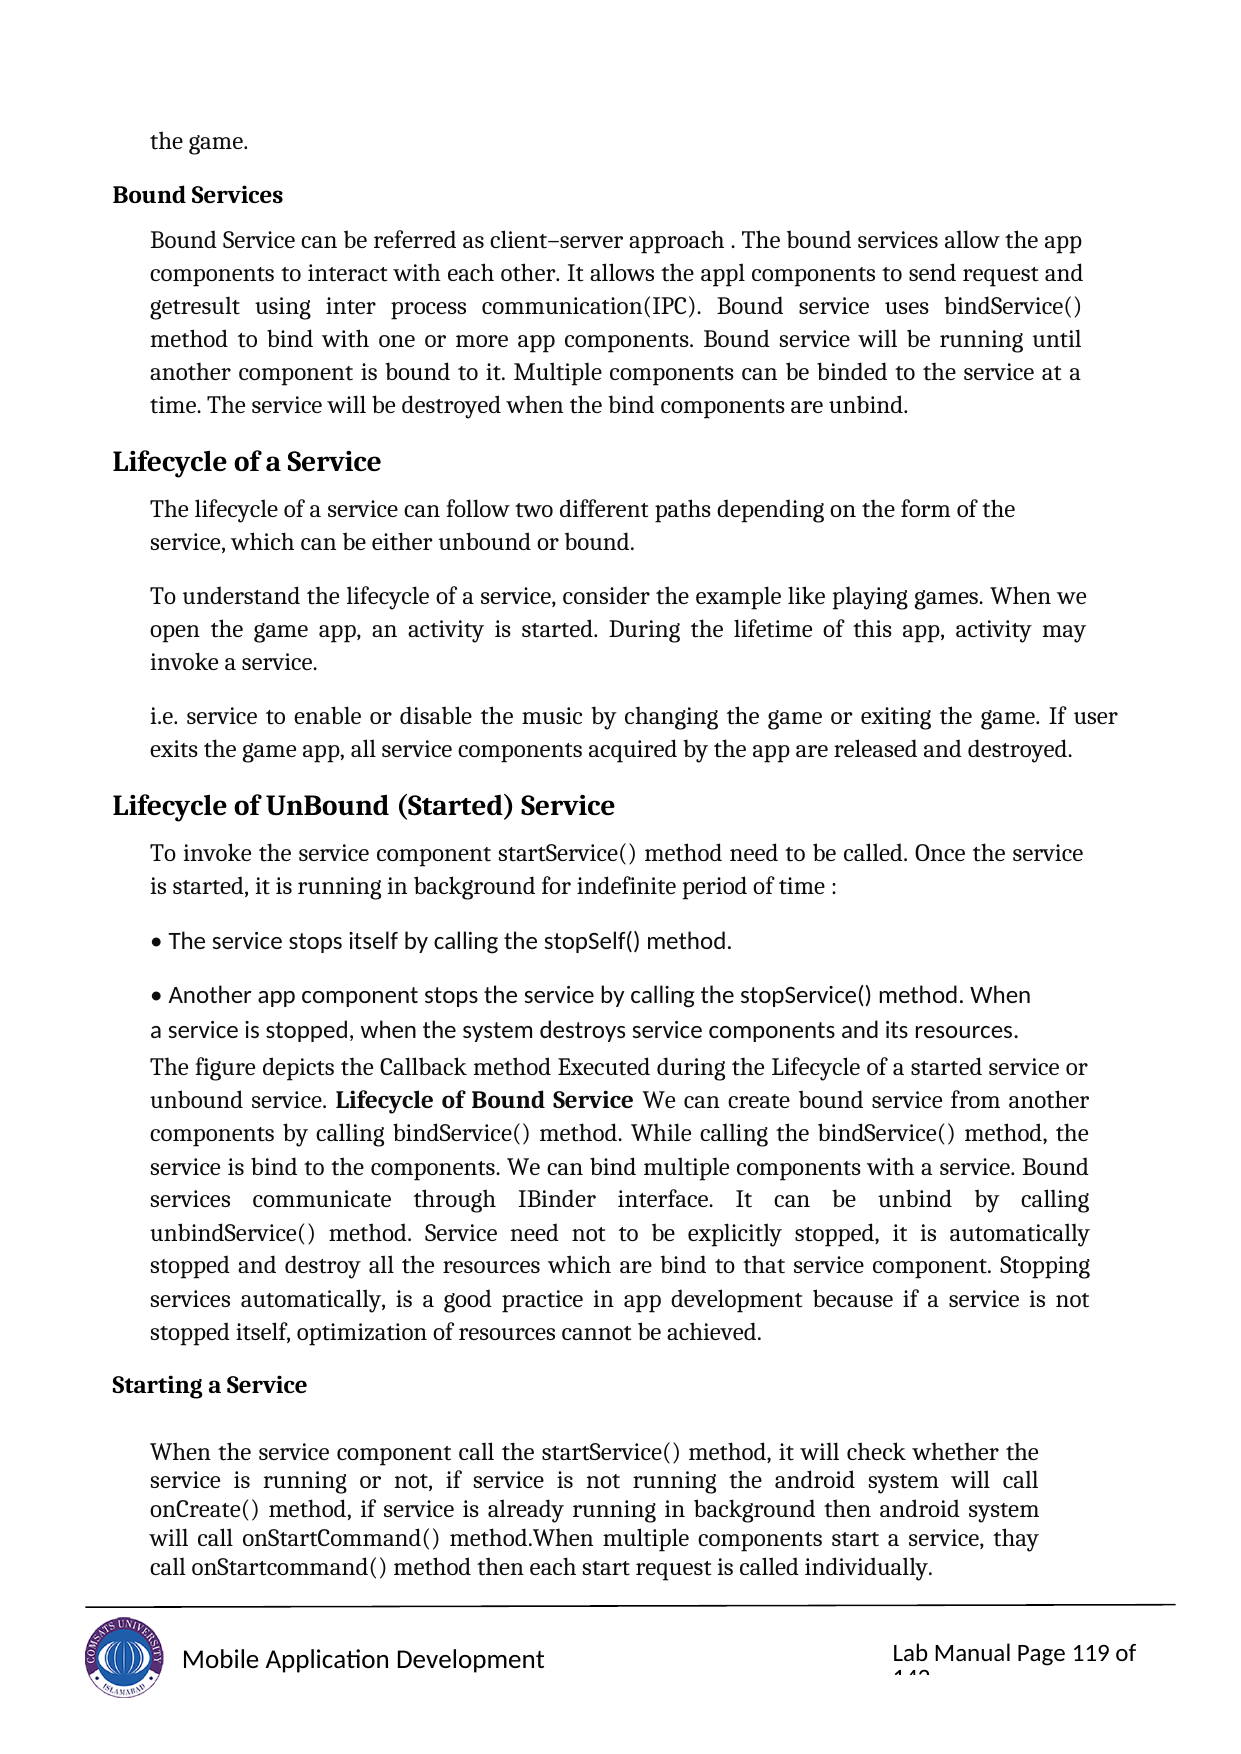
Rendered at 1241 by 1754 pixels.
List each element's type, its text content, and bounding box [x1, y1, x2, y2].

subtitle Lifecycle of UnBound (Started) Service [112, 789, 1182, 822]
list Another app component stops the service by calling the stopService() method. When a service is stopped, when the system destroys service components and its resources. [150, 979, 1048, 1045]
text To understand the lifecycle of a service, consider the example like playing games. When we open the game app, an activity is started. During the lifetime of this app, activity may invoke a service. [150, 582, 1088, 677]
picture [85, 1617, 165, 1698]
subtitle Lifecycle of a Service [112, 445, 1182, 479]
list The service stops itself by calling the stopSelf() method. [150, 925, 1182, 955]
subtitle Starting a Service [112, 1371, 1182, 1400]
subtitle Bound Services [112, 181, 1182, 209]
text Bound Service can be referred as client–server approach . The bound services allow the app components to interact with each other. It allows the appl components to send request and getresult using inter process communication(IPC). Bound service uses bindService() method to bind with one or more app components. Bound service will be running until another component is bound to it. Multiple components can be binded to the service at a time. The service will be destroyed when the bind components are unbind. [150, 226, 1083, 420]
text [150, 127, 1064, 156]
text When the service component call the startService() method, it will check whether the service is running or not, if service is not running the android system will call onCreate() method, if service is already running in background then android system will call onStartCommand() method.When multiple components start a service, thay call onStartcommand() method then each start request is called individually. [150, 1438, 1040, 1581]
text i.e. service to enable or disable the music by changing the game or exiting the game. If user exits the game app, all service components acquired by the app are released and destroyed. [150, 702, 1120, 764]
text The figure depicts the Callback method Executed during the Lifecycle of a started service or unbound service. Lifecycle of Bound Service We can create bound service from another components by calling bindService() method. While calling the bindService() method, the service is bind to the components. We can bind multiple components with a service. Bound services communicate through IBinder interface. It can be unbind by calling unbindService() method. Service need not to be explicitly stopped, it is automatically stopped and destroy all the resources which are bind to that service component. Stopping services automatically, is a good practice in app development because if a service is not stopped itself, optimization of resources cannot be achieved. [150, 1053, 1090, 1346]
text To invoke the service component startService() method need to be called. Once the service is started, it is running in background for indefinite period of time : [150, 838, 1083, 900]
text The lifecycle of a service can follow two different paths depending on the form of the service, which can be either unbound or bound. [150, 495, 1017, 557]
